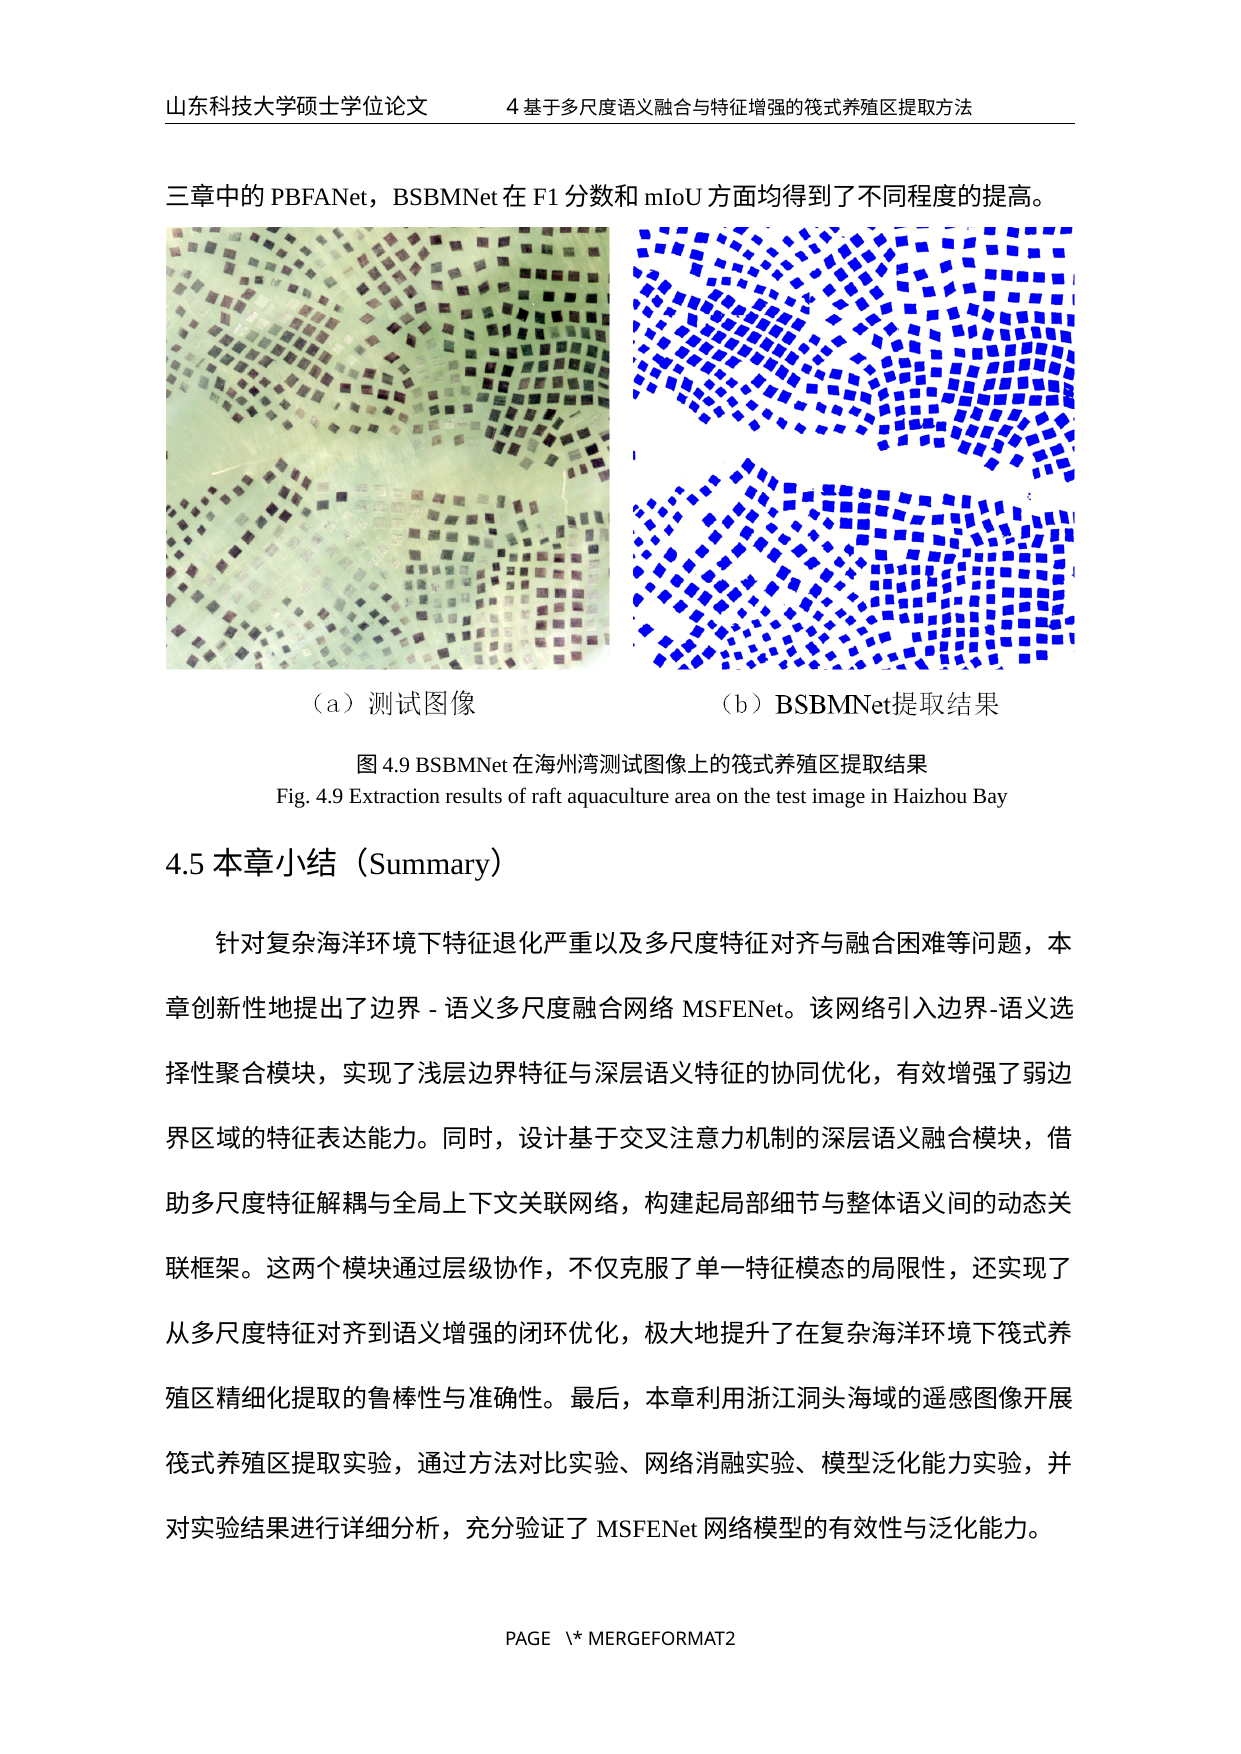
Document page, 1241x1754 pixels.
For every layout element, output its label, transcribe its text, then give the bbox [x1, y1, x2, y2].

subtitle 4.5 本章小结（Summary） [165, 828, 1075, 893]
list 图4.9 BSBMNet在海州湾测试图像上的筏式养殖区提取结果 [165, 747, 1075, 779]
text 针对复杂海洋环境下特征退化严重以及多尺度特征对齐与融合困难等问题，本章创新性地提出了边界 - 语义多尺度融合网络 MSFENet。该网络引入边界-语义选择性聚合模块，实现了浅层边界特征与深层语义特征的协同优化，有效增强了弱边界区域的特征表达能力。同时，设计基于交叉注意力机制的深层语义融合模块，借助多尺度特征解耦与全局上下文关联网络，构建起局部细节与整体语义间的动态关联框架。这两个模块通过层级协作，不仅克服了单一特征模态的局限性，还实现了从多尺度特征对齐到语义增强的闭环优化，极大地提升了在复杂海洋环境下筏式养殖区精细化提取的鲁棒性与准确性。​最后，本章利用浙江洞头海域的遥感图像开展筏式养殖区提取实验，通过方法对比实验、网络消融实验、模型泛化能力实验，并对实验结果进行详细分析，充分验证了 MSFENet 网络模型的有效性与泛化能力。 [165, 909, 1075, 1559]
list Fig. 4.9 Extraction results of raft aquaculture area on the test image in Haizhou Bay [165, 779, 1075, 812]
picture [165, 227, 1075, 733]
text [165, 162, 1075, 227]
